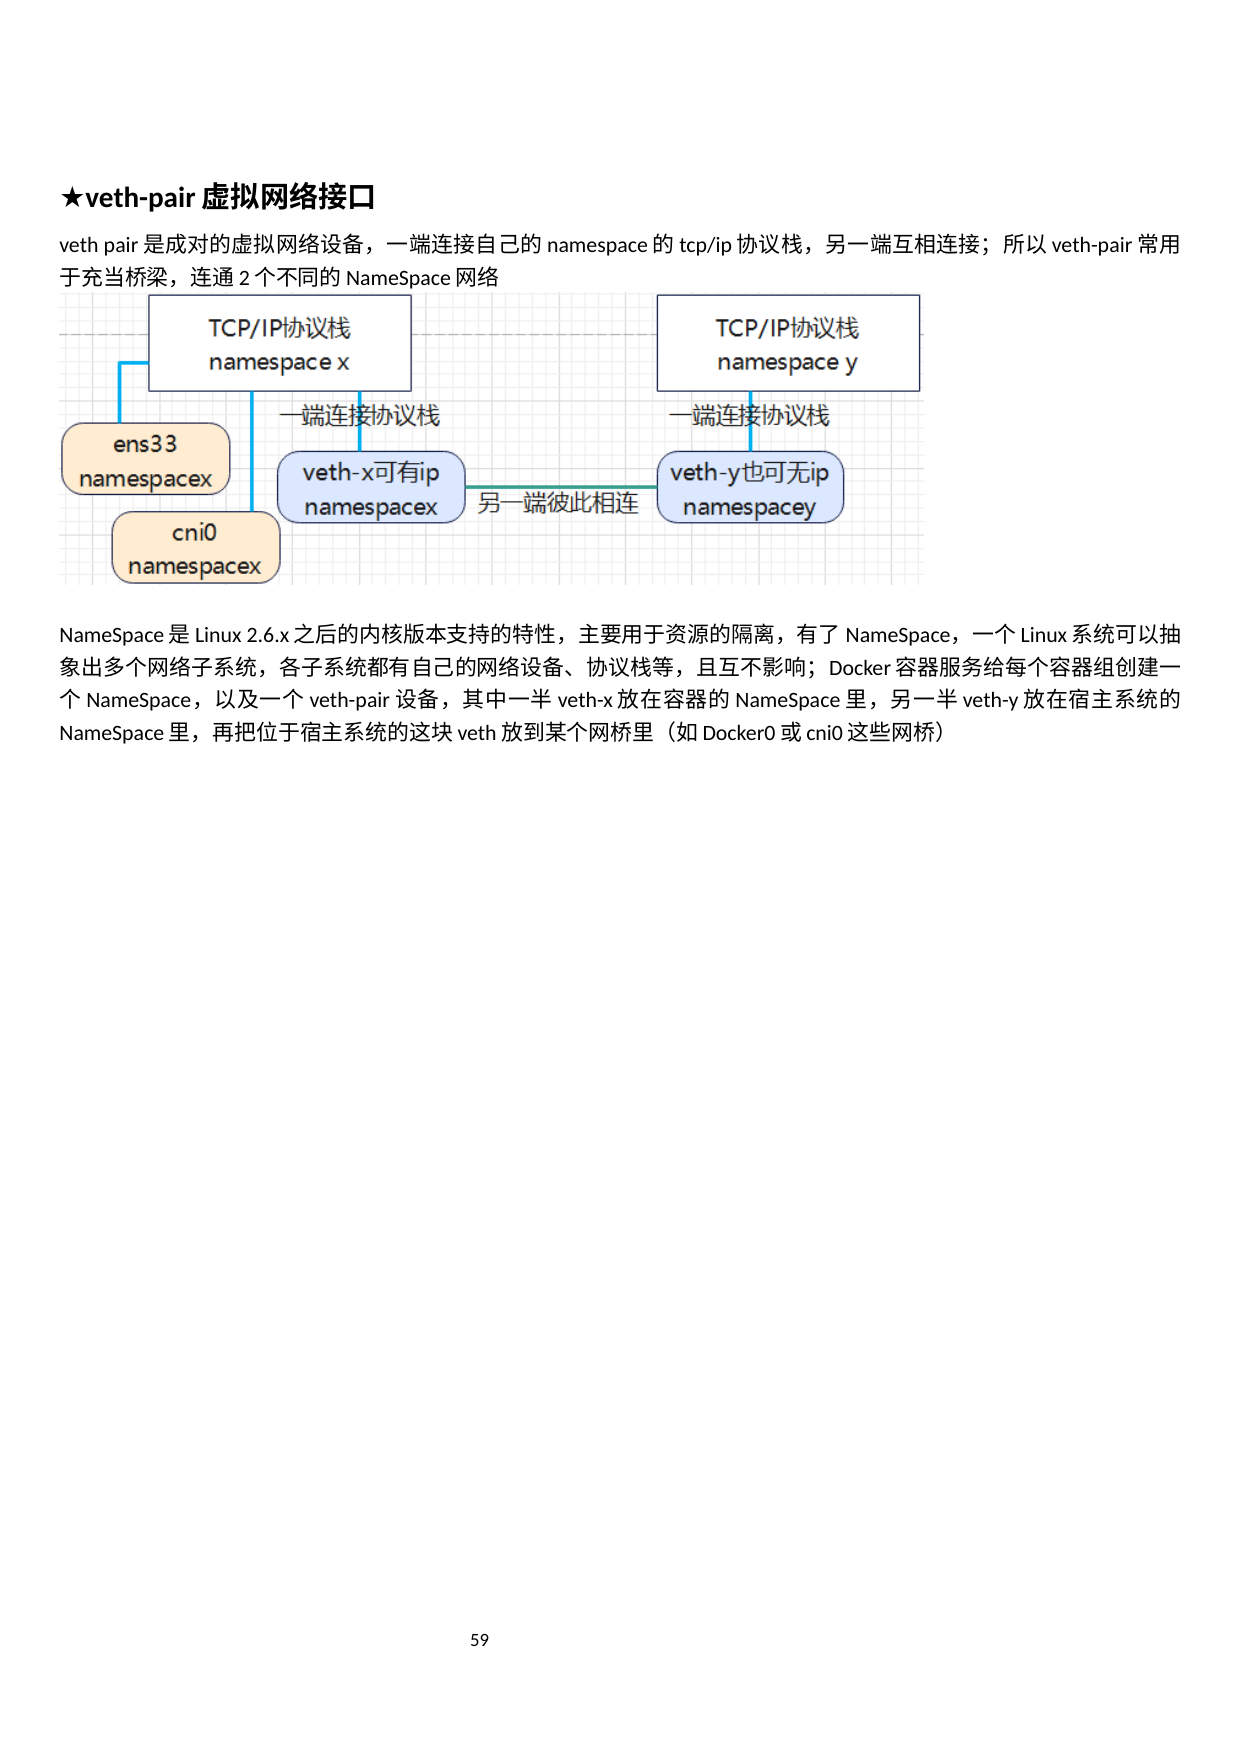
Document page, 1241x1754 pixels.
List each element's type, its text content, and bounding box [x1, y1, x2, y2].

text NameSpace是Linux 2.6.x之后的内核版本支持的特性，主要用于资源的隔离，有了NameSpace，一个Linux系统可以抽象出多个网络子系统，各子系统都有自己的网络设备、协议栈等，且互不影响；Docker容器服务给每个容器组创建一个NameSpace，以及一个veth-pair设备，其中一半veth-x放在容器的NameSpace里，另一半veth-y放在宿主系统的NameSpace里，再把位于宿主系统的这块veth放到某个网桥里（如Docker0或cni0这些网桥） [59, 617, 1181, 747]
picture [59, 292, 924, 585]
text veth pair是成对的虚拟网络设备，一端连接自己的namespace的tcp/ip协议栈，另一端互相连接；所以veth-pair常用于充当桥梁，连通2个不同的NameSpace网络 [59, 227, 1181, 292]
text ★veth-pair虚拟网络接口 [59, 162, 1181, 227]
